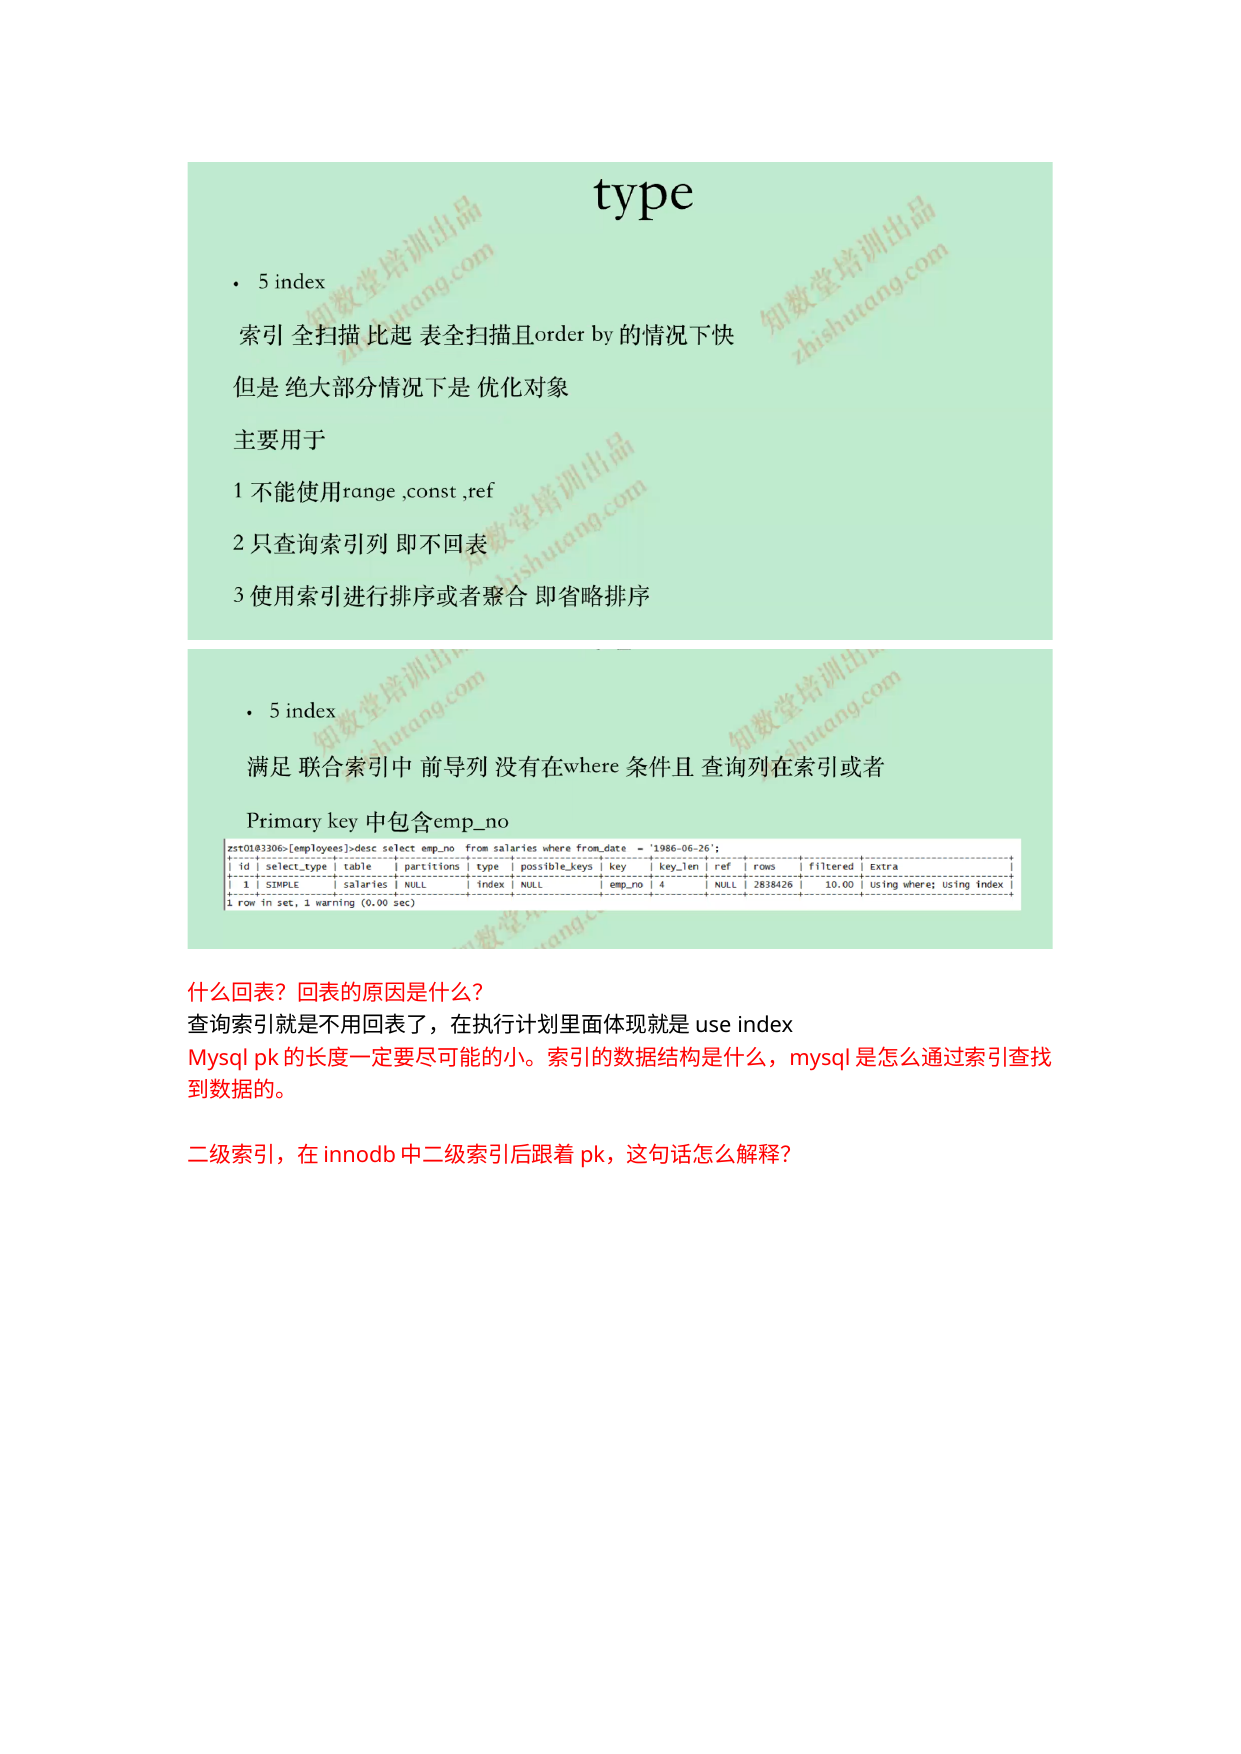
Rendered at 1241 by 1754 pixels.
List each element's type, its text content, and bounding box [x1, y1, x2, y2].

text Mysql pk的长度一定要尽可能的小。索引的数据结构是什么，mysql是怎么通过索引查找到数据的。 [187, 1039, 1053, 1104]
text 什么回表？回表的原因是什么？ [187, 974, 1053, 1007]
picture [187, 649, 1053, 949]
picture [187, 162, 1053, 640]
text 二级索引，在innodb中二级索引后跟着pk，这句话怎么解释？ [187, 1137, 1053, 1169]
text 查询索引就是不用回表了，在执行计划里面体现就是use index [187, 1007, 1053, 1039]
